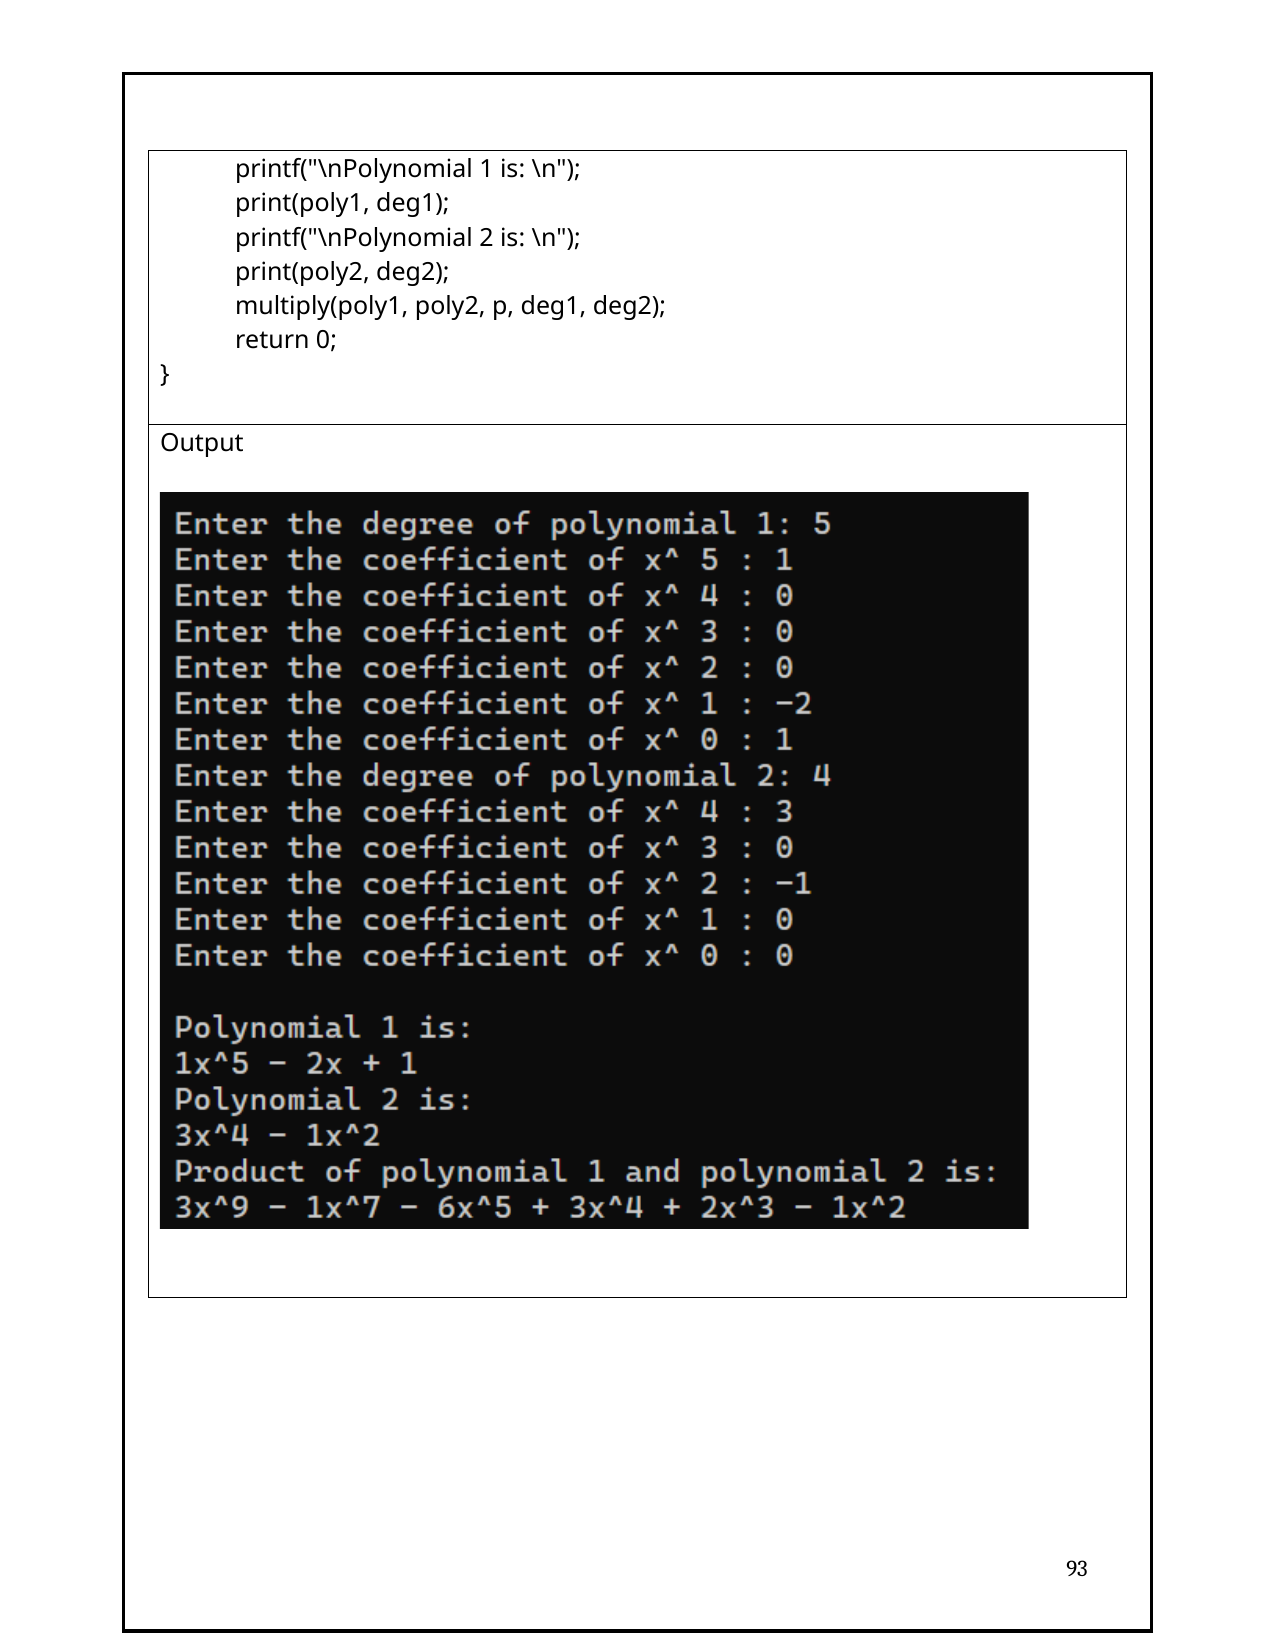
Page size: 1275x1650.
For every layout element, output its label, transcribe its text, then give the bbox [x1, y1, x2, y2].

picture [159, 492, 1029, 1229]
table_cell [149, 151, 1126, 423]
table_cell Output [149, 425, 1126, 1297]
